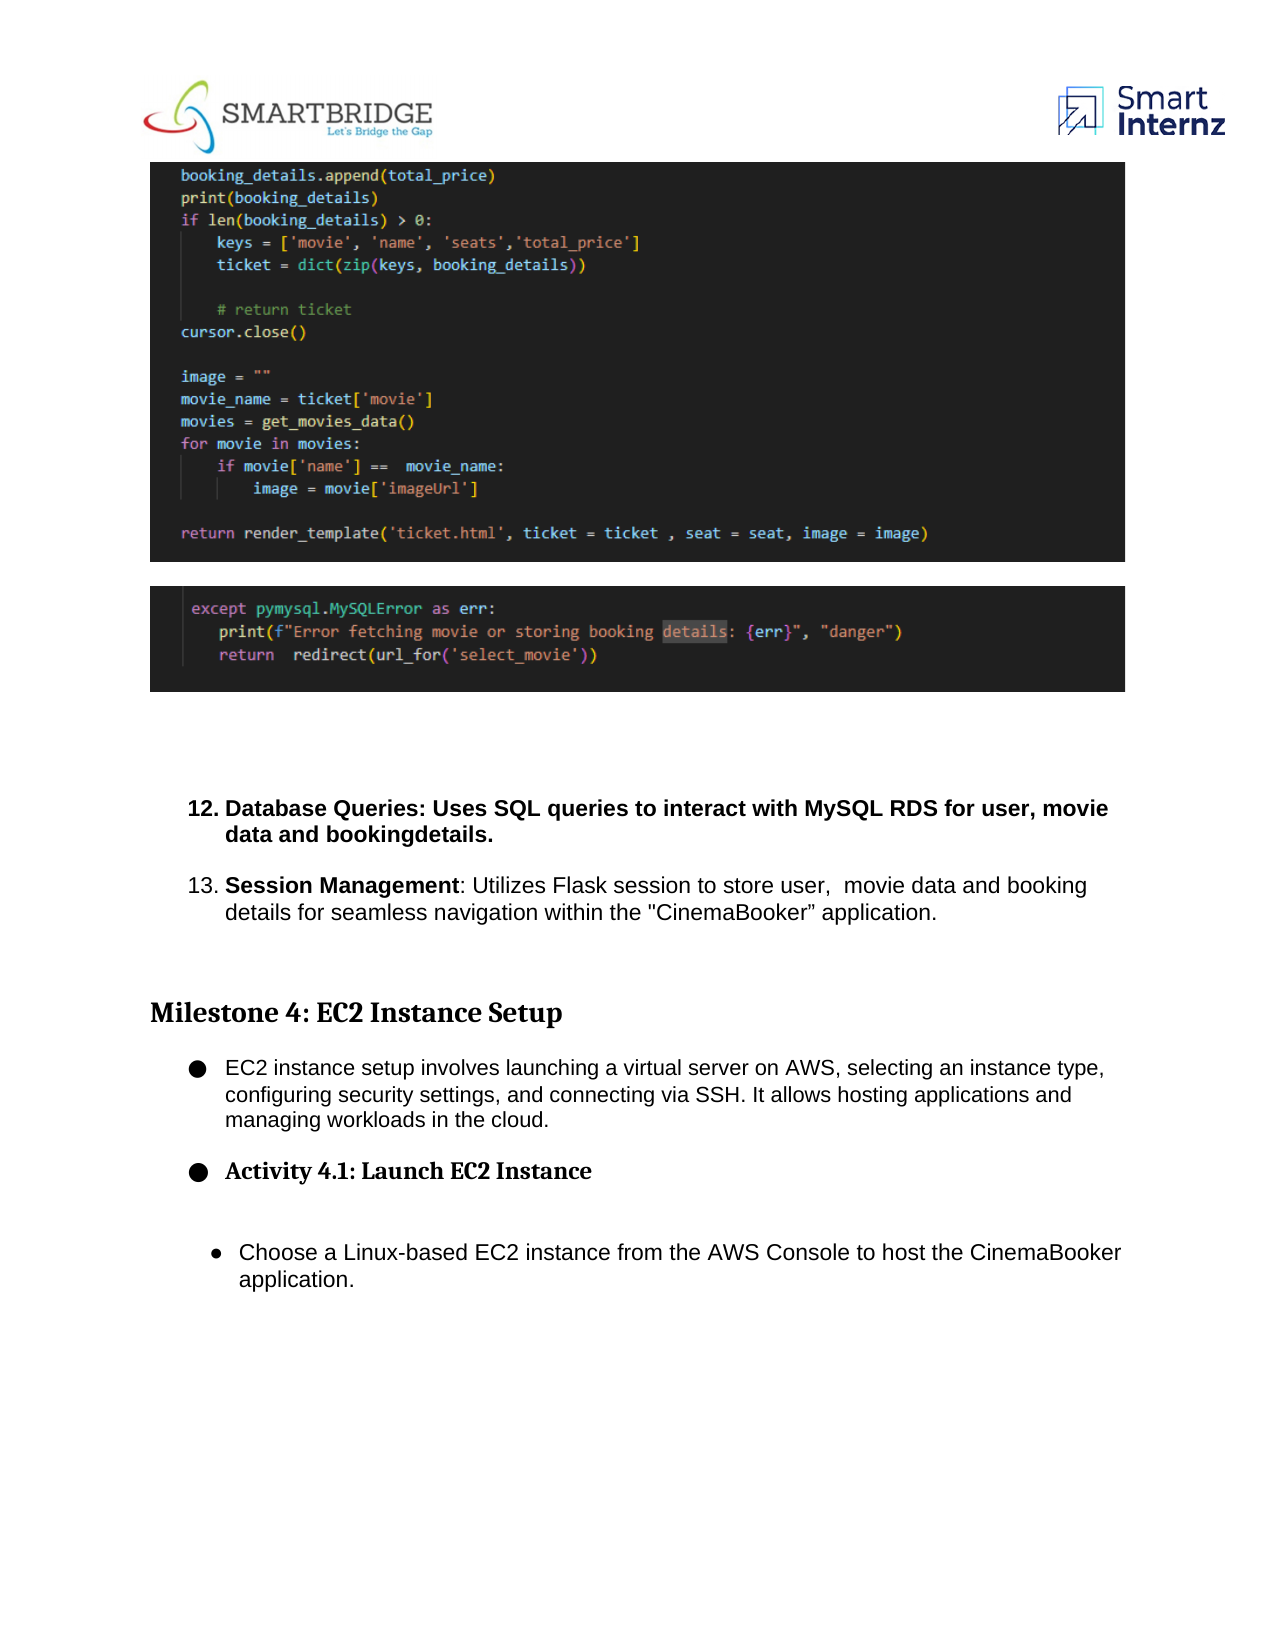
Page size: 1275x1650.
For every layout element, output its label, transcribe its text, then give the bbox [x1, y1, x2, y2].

picture [150, 162, 1125, 562]
list EC2 instance setup involves launching a virtual server on AWS, selecting an instance type, configuring security settings, and connecting via SSH. It allows hosting applications and managing workloads in the cloud. [187, 1055, 1125, 1132]
list Database Queries: Uses SQL queries to interact with MySQL RDS for user, movie data and bookingdetails. [187, 794, 1125, 847]
list Activity 4.1: Launch EC2 Instance [187, 1157, 1125, 1186]
picture [150, 586, 1125, 692]
picture [1053, 86, 1230, 135]
text Milestone 4: EC2 Instance Setup [150, 997, 1125, 1030]
list Choose a Linux-based EC2 instance from the AWS Console to host the CinemaBooker application. [209, 1239, 1125, 1292]
picture [140, 75, 437, 159]
list Session Management: Utilizes Flask session to store user, movie data and booking details for seamless navigation within the "CinemaBooker” application. [187, 872, 1125, 925]
